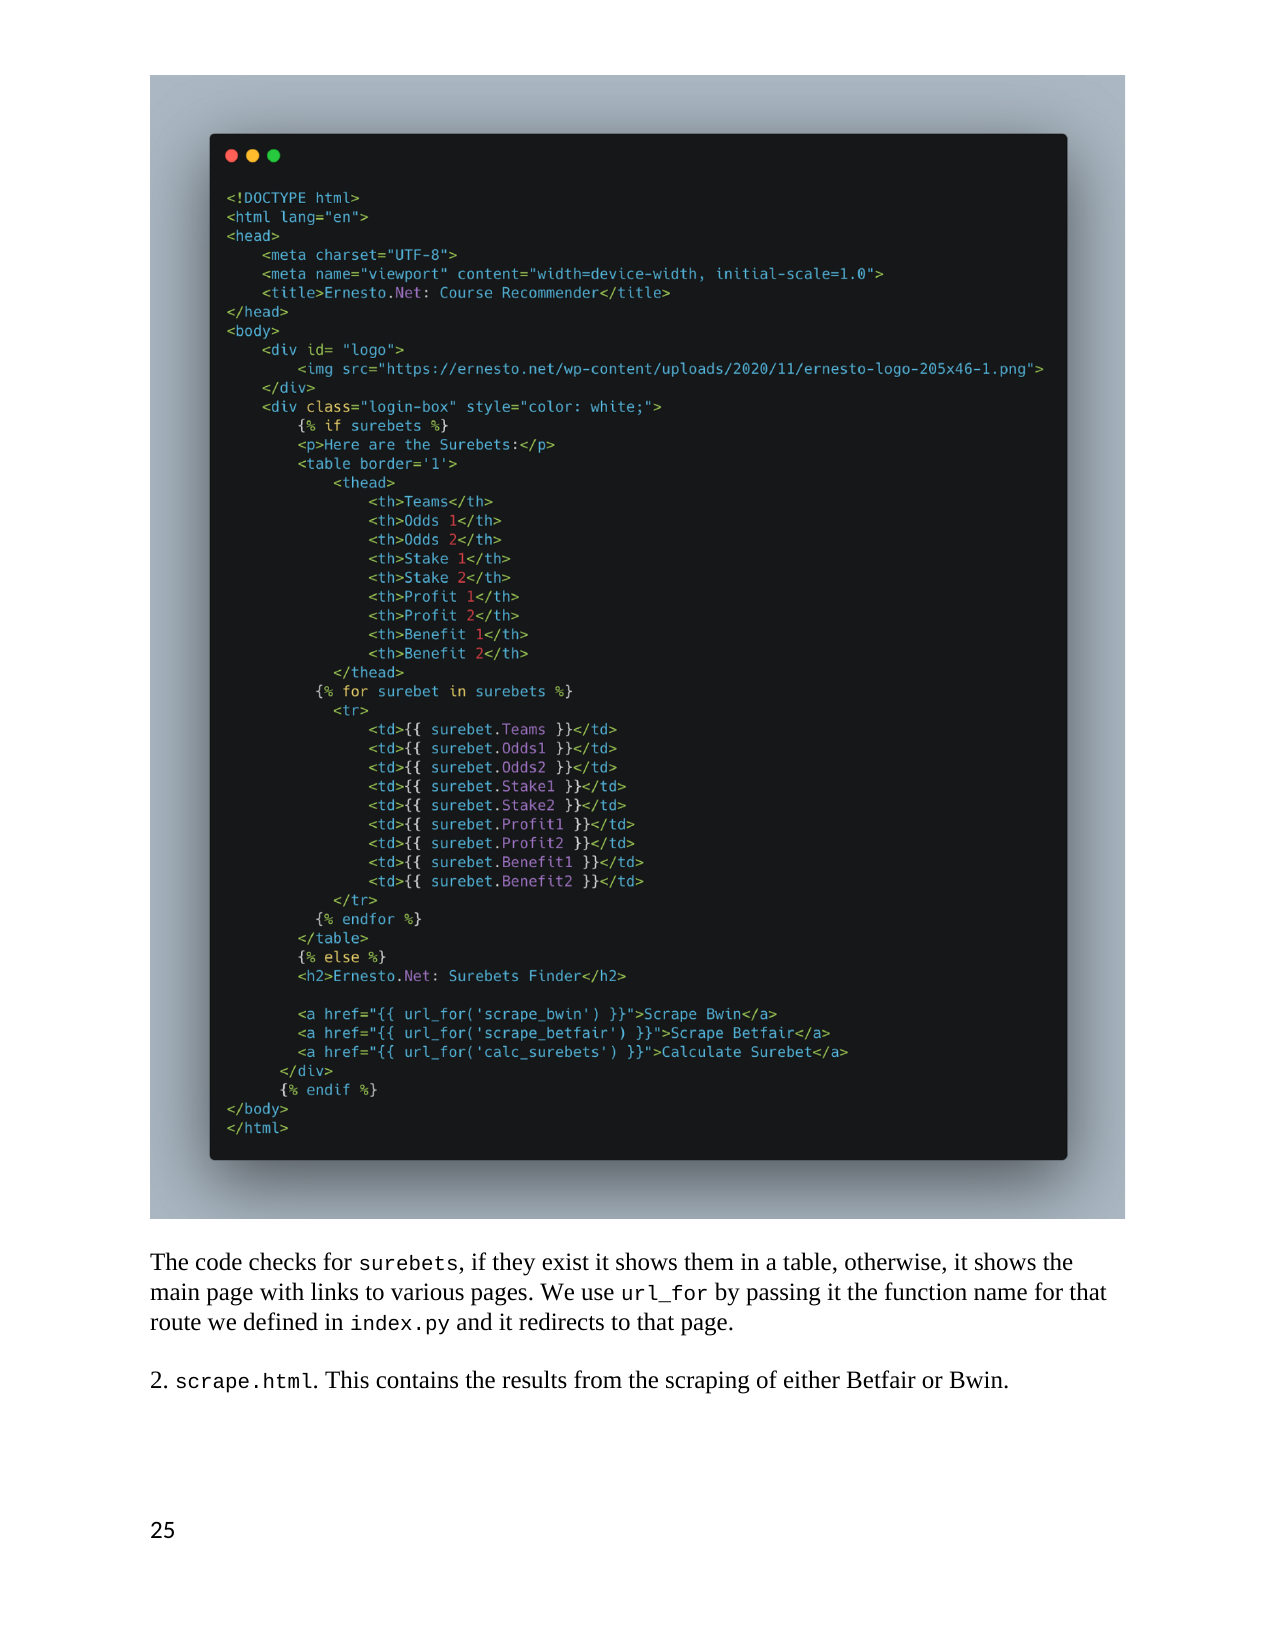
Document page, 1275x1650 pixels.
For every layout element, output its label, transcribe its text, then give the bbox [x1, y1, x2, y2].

picture [150, 75, 1125, 1219]
text The code checks for surebets, if they exist it shows them in a table, otherwise, it shows the main page with links to various pages. We use url_for by passing it the function name for that route we defined in index.py and it redirects to that page. [150, 1247, 1125, 1336]
text 2. scrape.html. This contains the results from the scraping of either Betfair or Bwin. [150, 1365, 1125, 1395]
